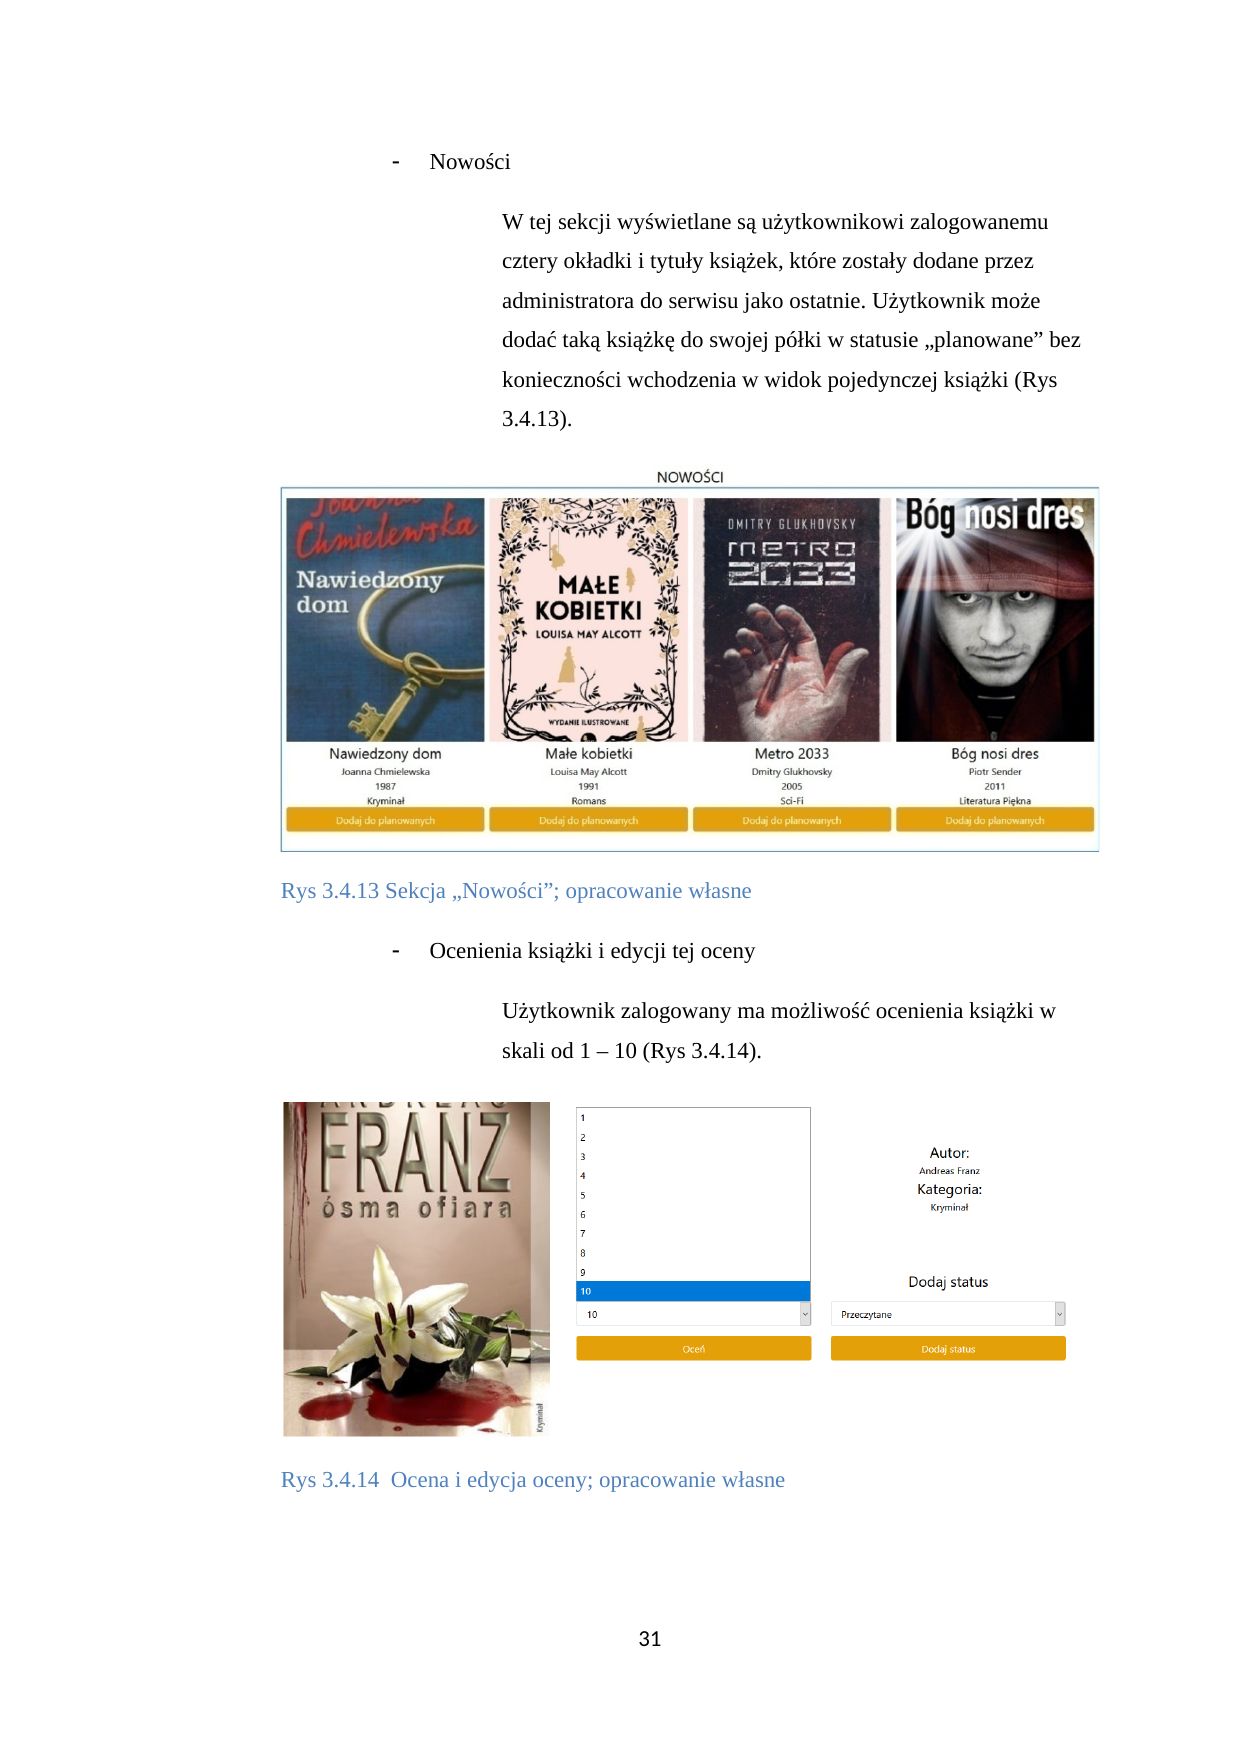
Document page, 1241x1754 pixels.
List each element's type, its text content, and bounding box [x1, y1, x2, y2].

text Rys 3.4.14 Ocena i edycja oceny; opracowanie własne [207, 1466, 1092, 1492]
text Rys 3.4.13 Sekcja „Nowości”; opracowanie własne [207, 877, 1092, 903]
text W tej sekcji wyświetlane są użytkownikowi zalogowanemu cztery okładki i tytuły książek, które zostały dodane przez administratora do serwisu jako ostatnie. Użytkownik może dodać taką książkę do swojej półki w statusie „planowane” bez konieczności wchodzenia w widok pojedynczej książki (Rys 3.4.13). [502, 208, 1092, 432]
list Nowości [392, 148, 1092, 174]
text Użytkownik zalogowany ma możliwość ocenienia książki w skali od 1 – 10 (Rys 3.4.14). [502, 997, 1092, 1063]
picture [280, 465, 1100, 852]
picture [280, 1097, 1074, 1441]
list Ocenienia książki i edycji tej oceny [392, 937, 1092, 963]
